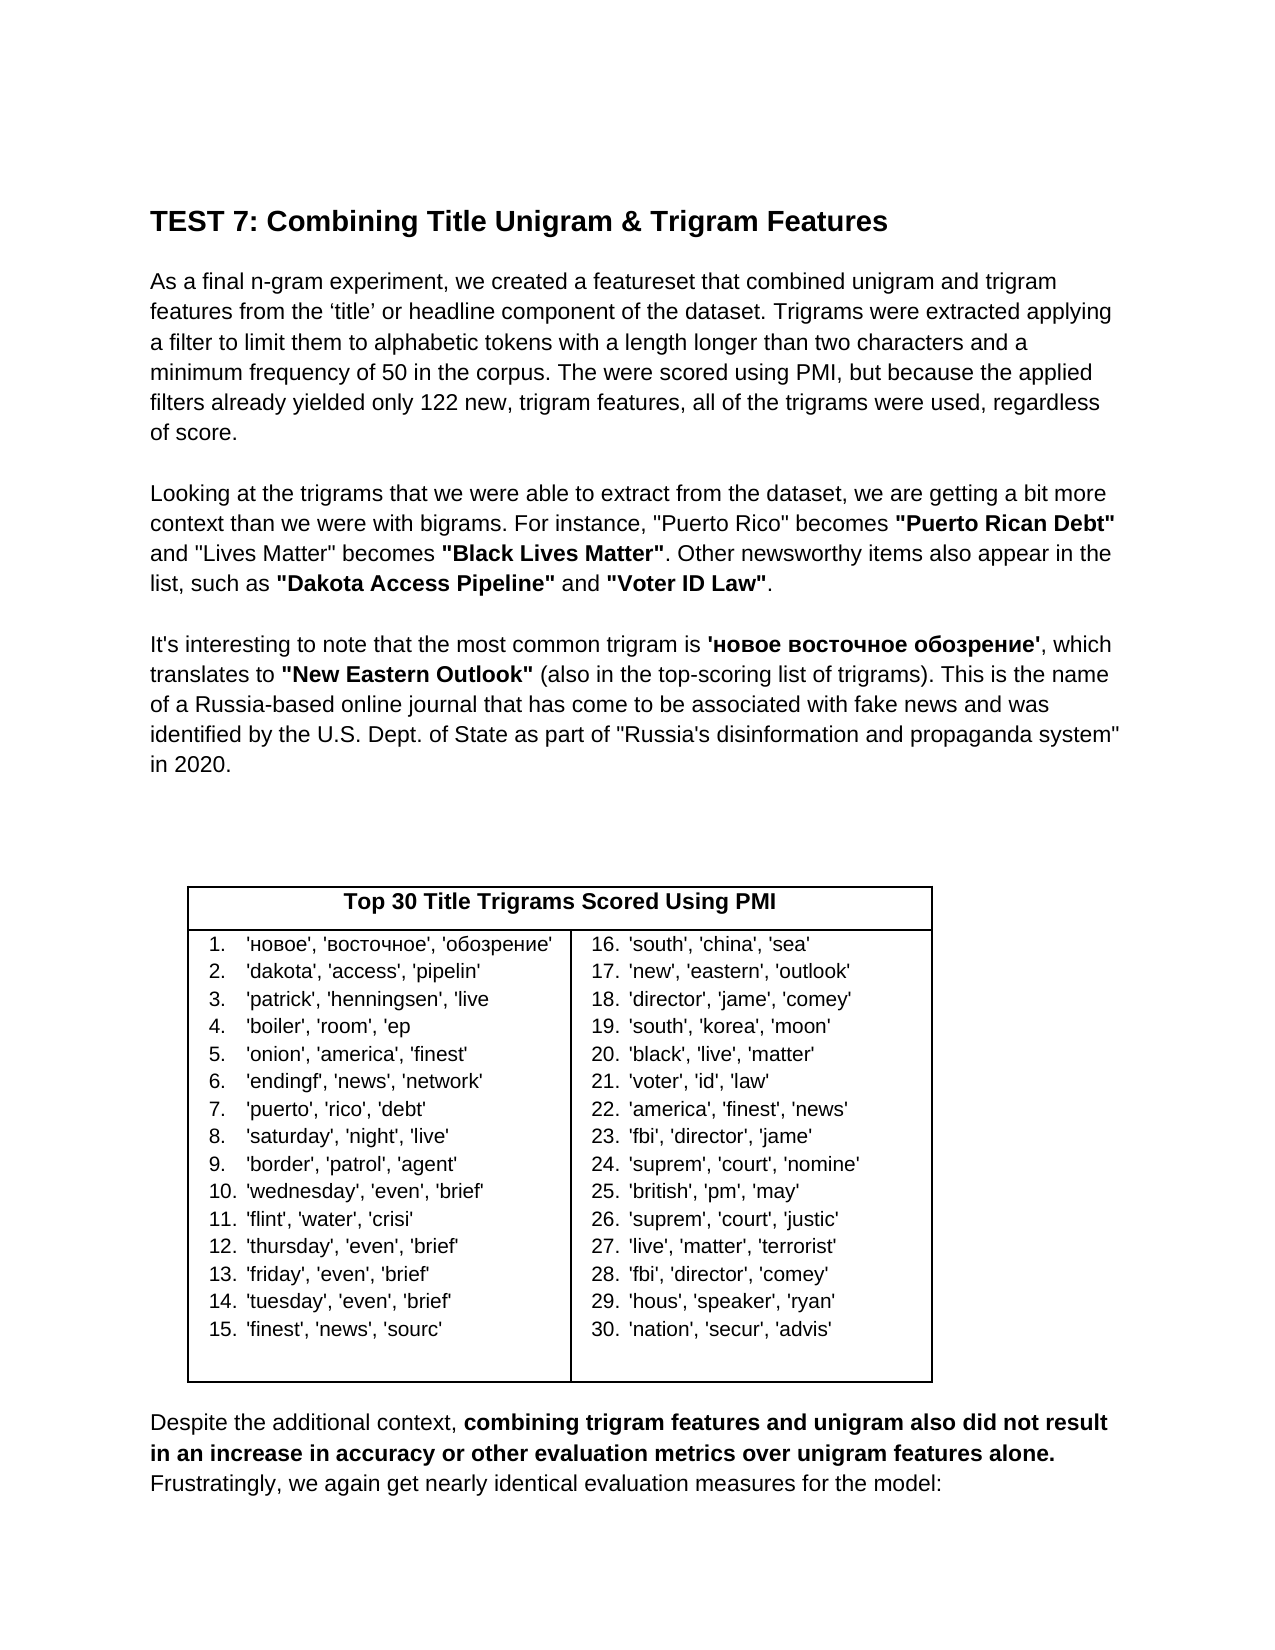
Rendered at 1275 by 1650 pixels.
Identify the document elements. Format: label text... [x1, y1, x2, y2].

text Looking at the trigrams that we were able to extract from the dataset, we are getting a bit more context than we were with bigrams. For instance, "Puerto Rico" becomes "Puerto Rican Debt" and "Lives Matter" becomes "Black Lives Matter". Other newsworthy items also appear in the list, such as "Dakota Access Pipeline" and "Voter ID Law". [150, 479, 1125, 597]
text It's interesting to note that the most common trigram is 'новое восточное обозрение', which translates to "New Eastern Outlook" (also in the top-scoring list of trigrams). This is the name of a Russia-based online journal that has come to be associated with fake news and was identified by the U.S. Dept. of State as part of "Russia's disinformation and propaganda system" in 2020. [150, 631, 1125, 778]
table_cell 'новое', 'восточное', 'обозрение' 'dakota', 'access', 'pipelin' 'patrick', 'henningsen', 'live 'boiler', 'room', 'ep 'onion', 'america', 'finest' 'endingf', 'news', 'network' 'puerto', 'rico', 'debt' 'saturday', 'night', 'live' 'border', 'patrol', 'agent' 'wednesday', 'even', 'brief' 'flint', 'water', 'crisi' 'thursday', 'even', 'brief' 'friday', 'even', 'brief' 'tuesday', 'even', 'brief' 'finest', 'news', 'sourc' [189, 931, 570, 1381]
table_header Top 30 Title Trigrams Scored Using PMI [189, 888, 931, 929]
subtitle TEST 7: Combining Title Unigram & Trigram Features [150, 204, 1125, 238]
text As a final n-gram experiment, we created a featureset that combined unigram and trigram features from the ‘title’ or headline component of the dataset. Trigrams were extracted applying a filter to limit them to alphabetic tokens with a length longer than two characters and a minimum frequency of 50 in the corpus. The were scored using PMI, but because the applied filters already yielded only 122 new, trigram features, all of the trigrams were used, regardless of score. [150, 268, 1125, 446]
table_cell 'south', 'china', 'sea' 'new', 'eastern', 'outlook' 'director', 'jame', 'comey' 'south', 'korea', 'moon' 'black', 'live', 'matter' 'voter', 'id', 'law' 'america', 'finest', 'news' 'fbi', 'director', 'jame' 'suprem', 'court', 'nomine' 'british', 'pm', 'may' 'suprem', 'court', 'justic' 'live', 'matter', 'terrorist' 'fbi', 'director', 'comey' 'hous', 'speaker', 'ryan' 'nation', 'secur', 'advis' [572, 931, 931, 1381]
text Despite the additional context, combining trigram features and unigram also did not result in an increase in accuracy or other evaluation metrics over unigram features alone. Frustratingly, we again get nearly identical evaluation measures for the model: [150, 1409, 1125, 1496]
